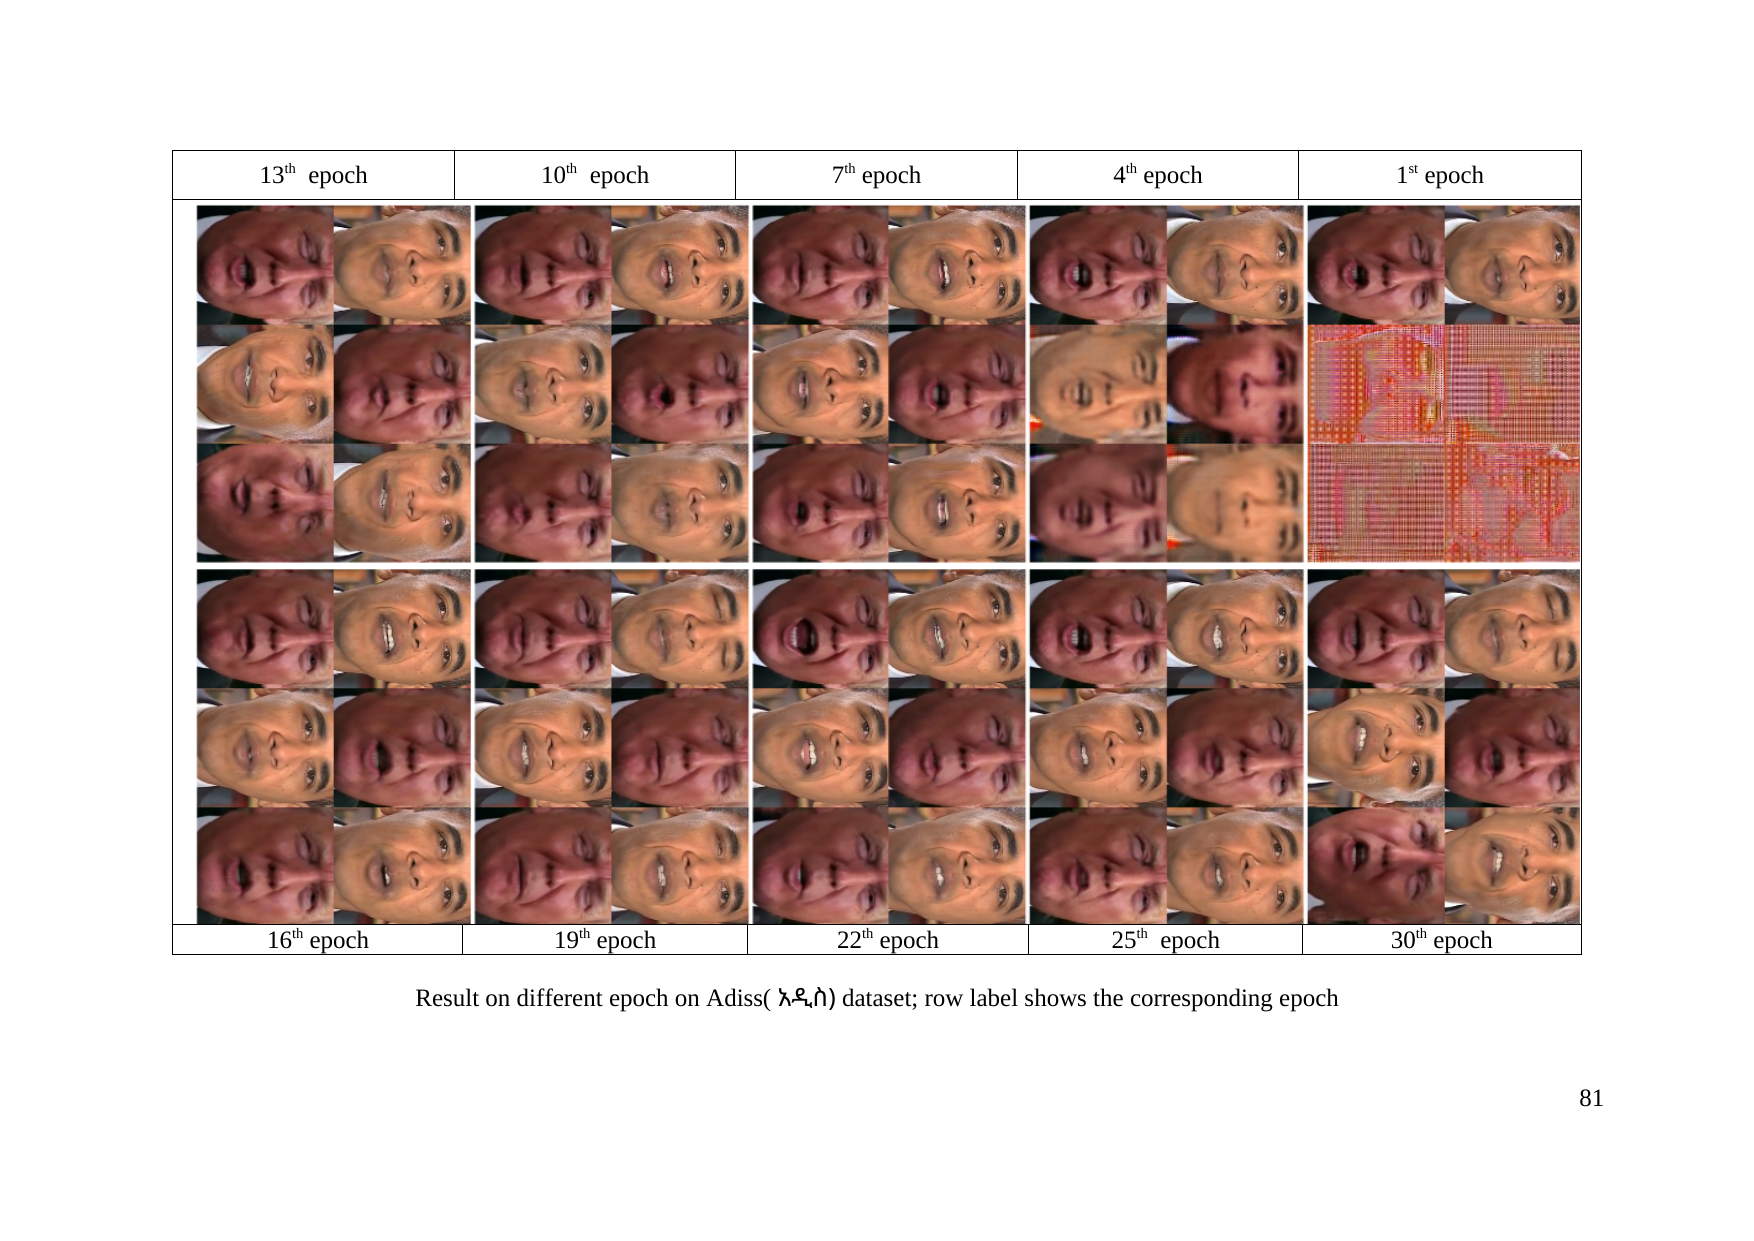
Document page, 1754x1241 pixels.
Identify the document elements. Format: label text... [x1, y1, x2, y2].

table_header 7th epoch [736, 151, 1017, 198]
table_header 13th epoch [173, 151, 454, 198]
table_cell 30th epoch [1303, 925, 1581, 953]
text Result on different epoch on Adiss( አዲስ) dataset; row label shows the corresponding epoch [150, 979, 1604, 1013]
picture [197, 205, 1580, 924]
table_cell [173, 200, 1581, 924]
table_cell 19th epoch [463, 925, 747, 953]
table_cell 16th epoch [173, 925, 462, 953]
table_header 1st epoch [1299, 151, 1581, 198]
table_header 10th epoch [455, 151, 735, 198]
table_header 4th epoch [1018, 151, 1298, 198]
table_cell 25th epoch [1029, 925, 1302, 953]
table_cell 22th epoch [748, 925, 1028, 953]
